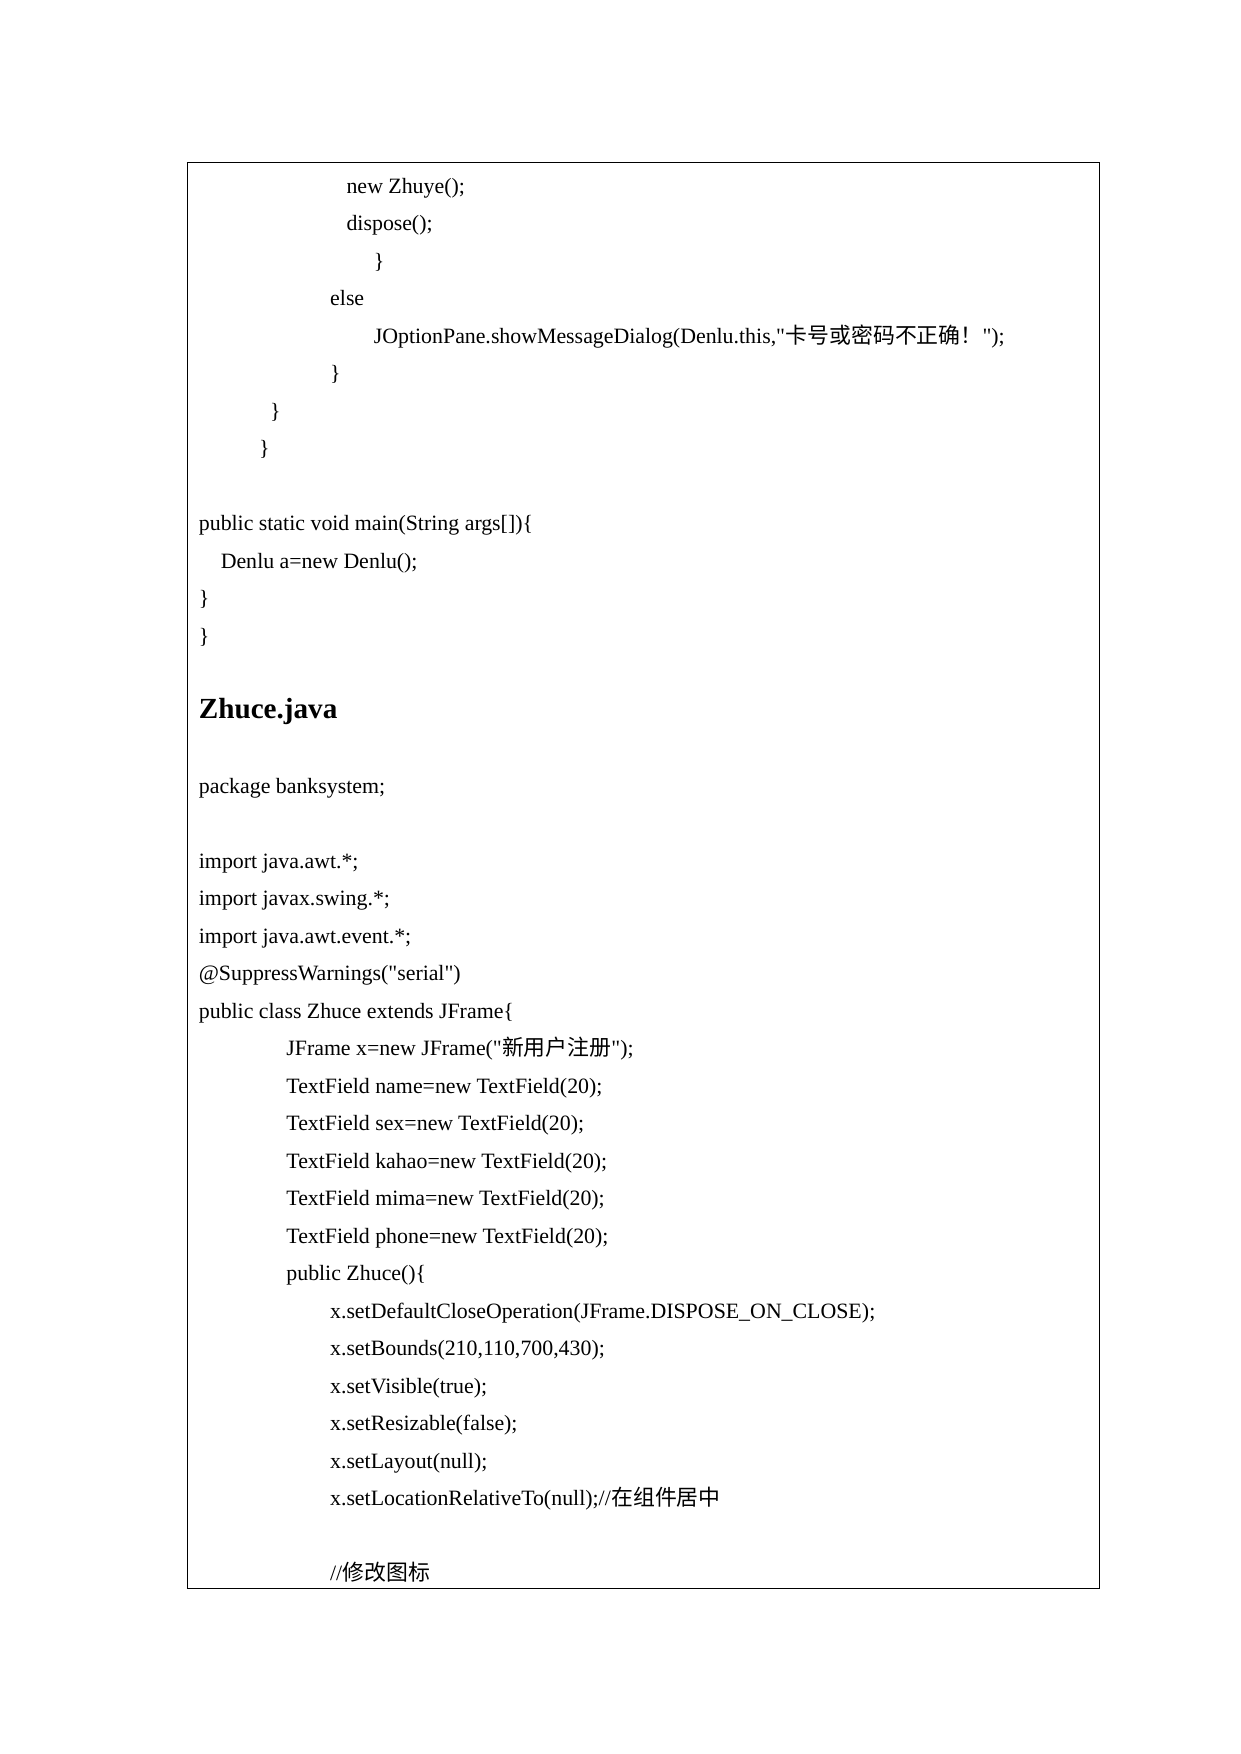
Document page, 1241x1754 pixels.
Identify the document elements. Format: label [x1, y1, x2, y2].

table_header [188, 163, 1099, 1588]
